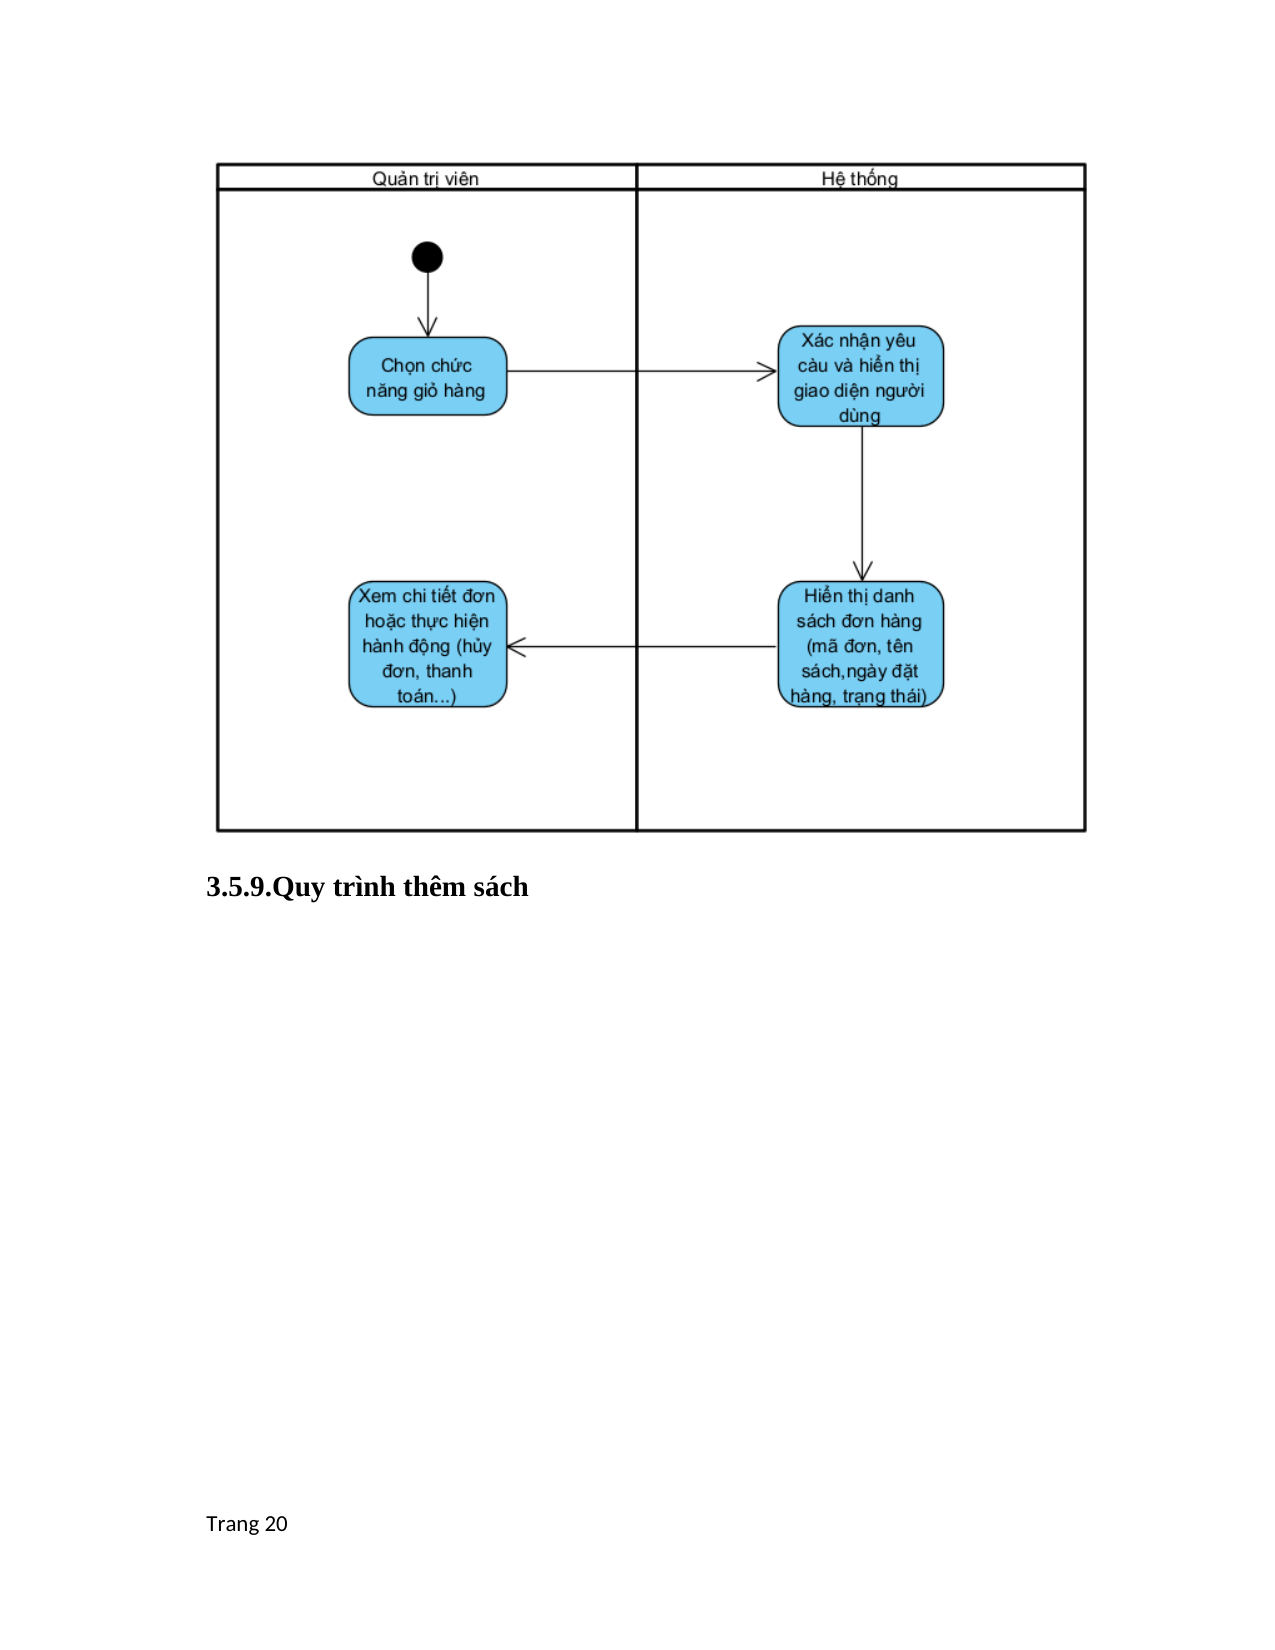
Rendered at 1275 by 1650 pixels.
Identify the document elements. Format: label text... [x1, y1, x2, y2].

subtitle 3.5.9.Quy trình thêm sách [206, 876, 1187, 901]
picture [206, 150, 1107, 849]
